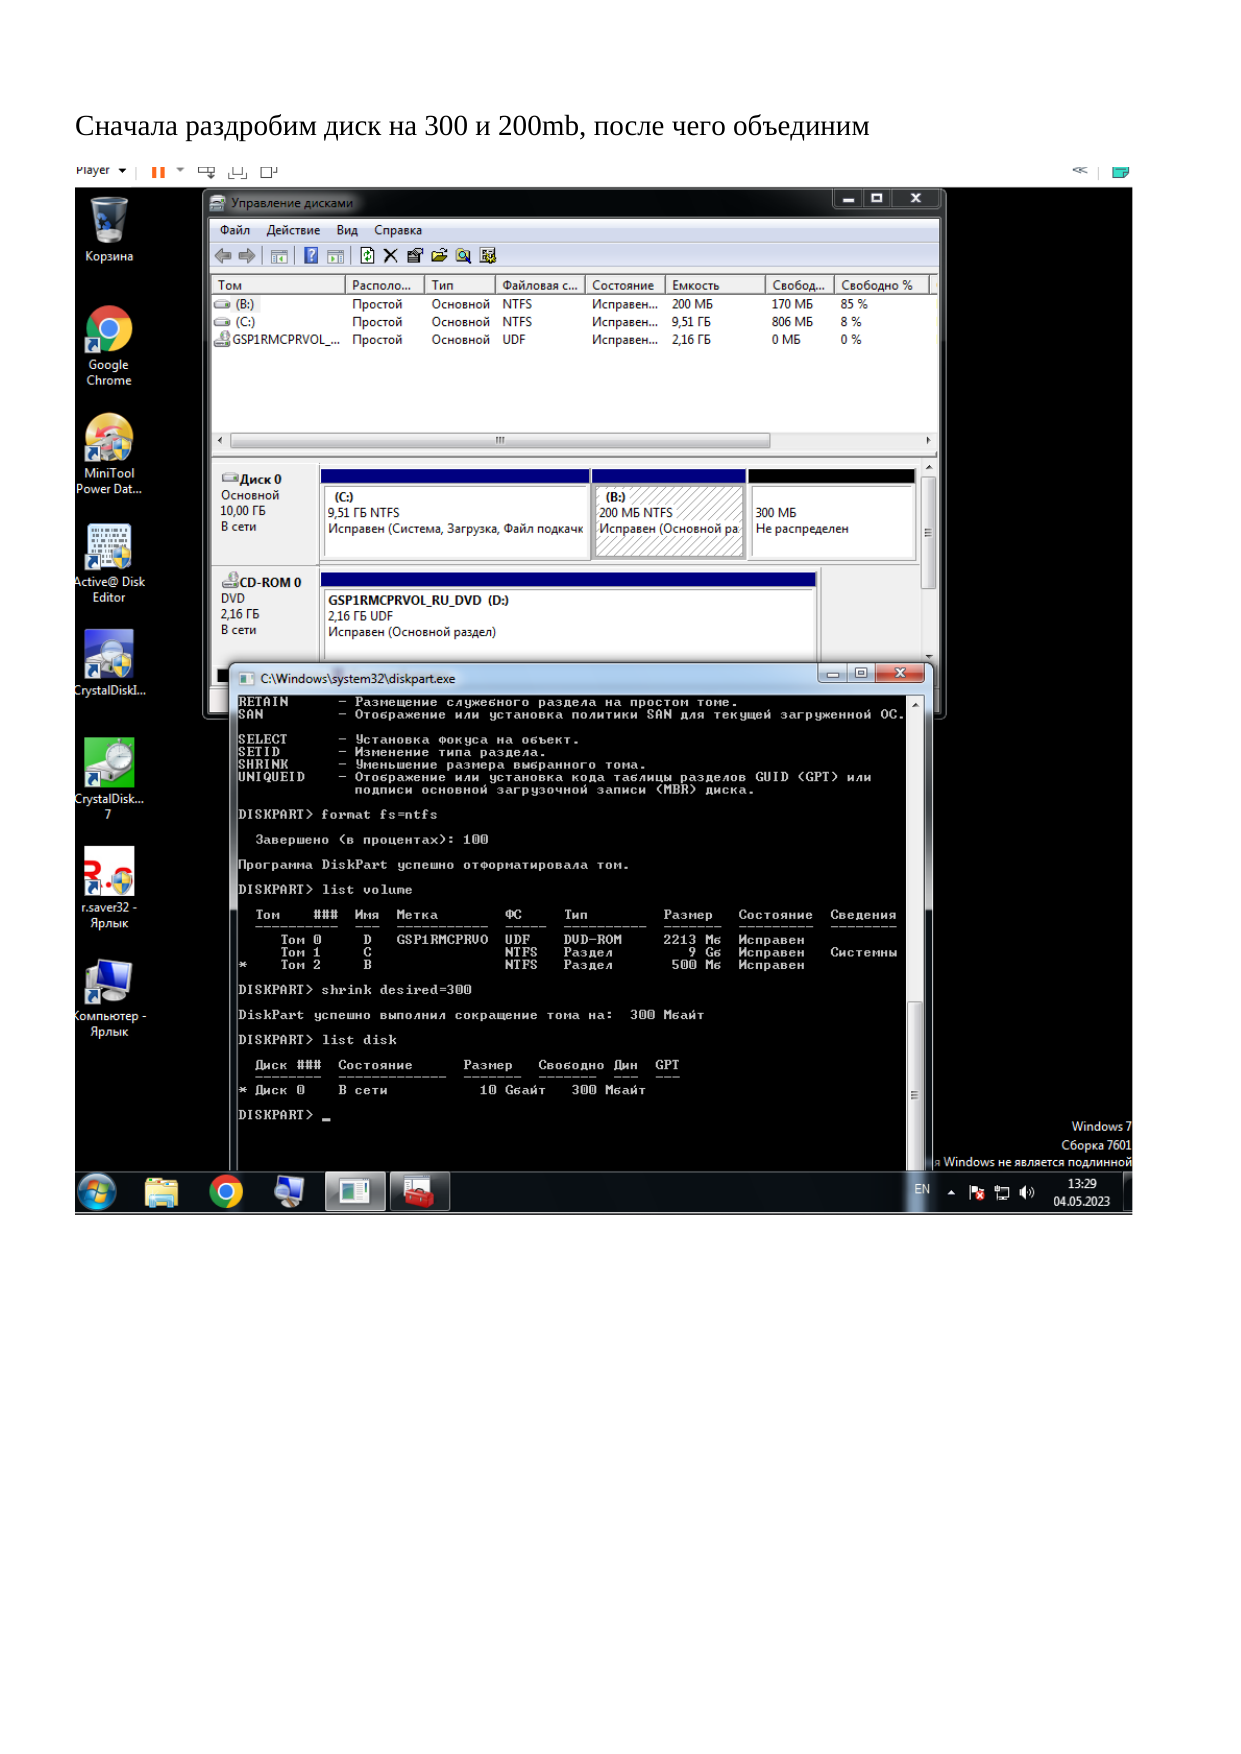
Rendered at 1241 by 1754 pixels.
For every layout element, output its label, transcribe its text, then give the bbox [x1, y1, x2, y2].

picture [75, 167, 1133, 1215]
text Сначала раздробим диск на 300 и 200mb, после чего объединим [75, 108, 1167, 142]
